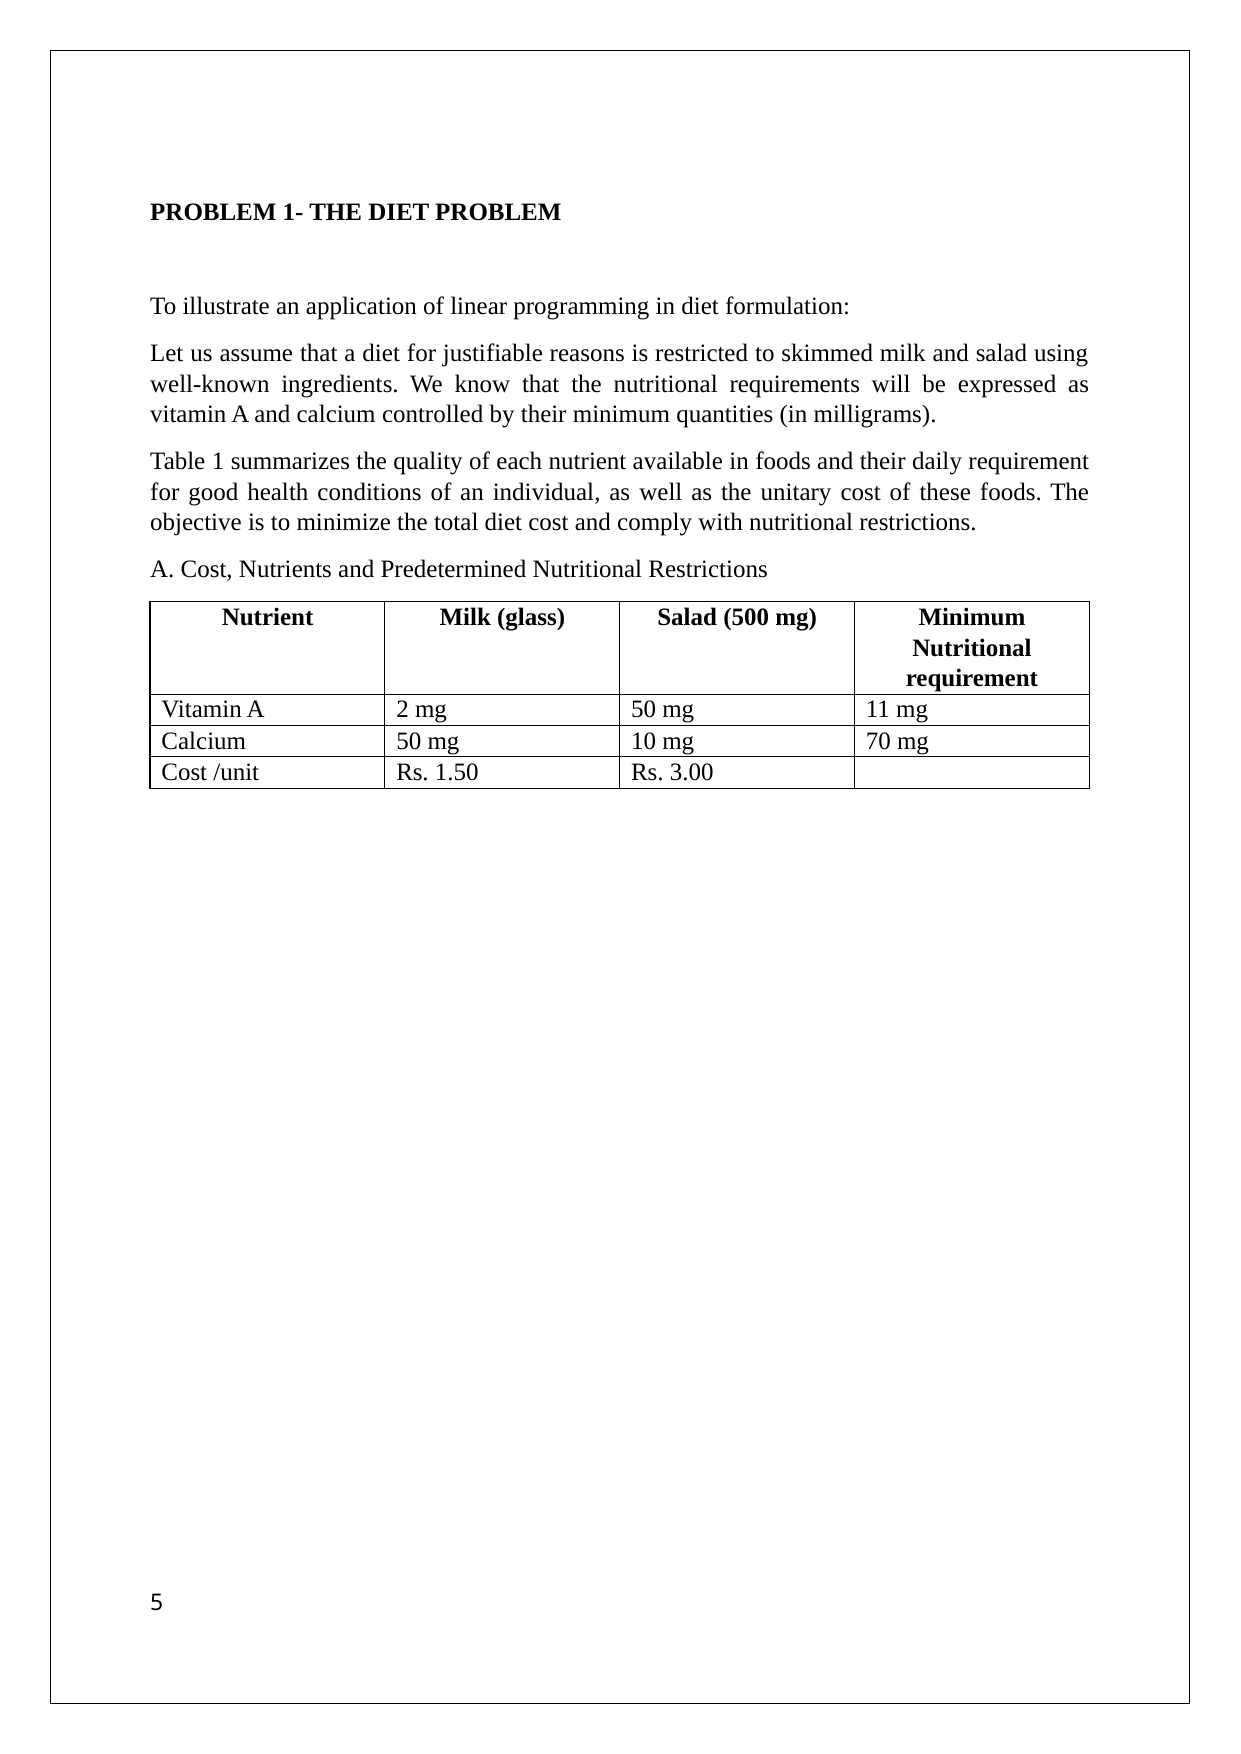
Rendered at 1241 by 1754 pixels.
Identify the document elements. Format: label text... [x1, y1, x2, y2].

text A. Cost, Nutrients and Predetermined Nutritional Restrictions [150, 554, 1090, 583]
table_header Minimum Nutritional requirement [855, 602, 1089, 693]
table_cell 11 mg [855, 695, 1089, 725]
table_cell Vitamin A [151, 695, 384, 725]
table_cell 2 mg [385, 695, 619, 725]
table_cell 50 mg [385, 726, 619, 756]
table_cell Calcium [151, 726, 384, 756]
text PROBLEM 1- THE DIET PROBLEM [150, 197, 1090, 226]
table_cell Rs. 1.50 [385, 757, 619, 788]
text Let us assume that a diet for justifiable reasons is restricted to skimmed milk and salad using well-known ingredients. We know that the nutritional requirements will be expressed as vitamin A and calcium controlled by their minimum quantities (in milligrams). [150, 338, 1090, 428]
table_header Nutrient [151, 602, 384, 693]
text To illustrate an application of linear programming in diet formulation: [150, 291, 1090, 320]
table_cell 10 mg [620, 726, 854, 756]
table_header Milk (glass) [385, 602, 619, 693]
table_cell [855, 757, 1089, 788]
text Table 1 summarizes the quality of each nutrient available in foods and their daily requirement for good health conditions of an individual, as well as the unitary cost of these foods. The objective is to minimize the total diet cost and comply with nutritional restrictions. [150, 446, 1090, 536]
table_cell 70 mg [855, 726, 1089, 756]
table_cell Rs. 3.00 [620, 757, 854, 788]
table_cell 50 mg [620, 695, 854, 725]
table_cell Cost /unit [151, 757, 384, 788]
table_header Salad (500 mg) [620, 602, 854, 693]
